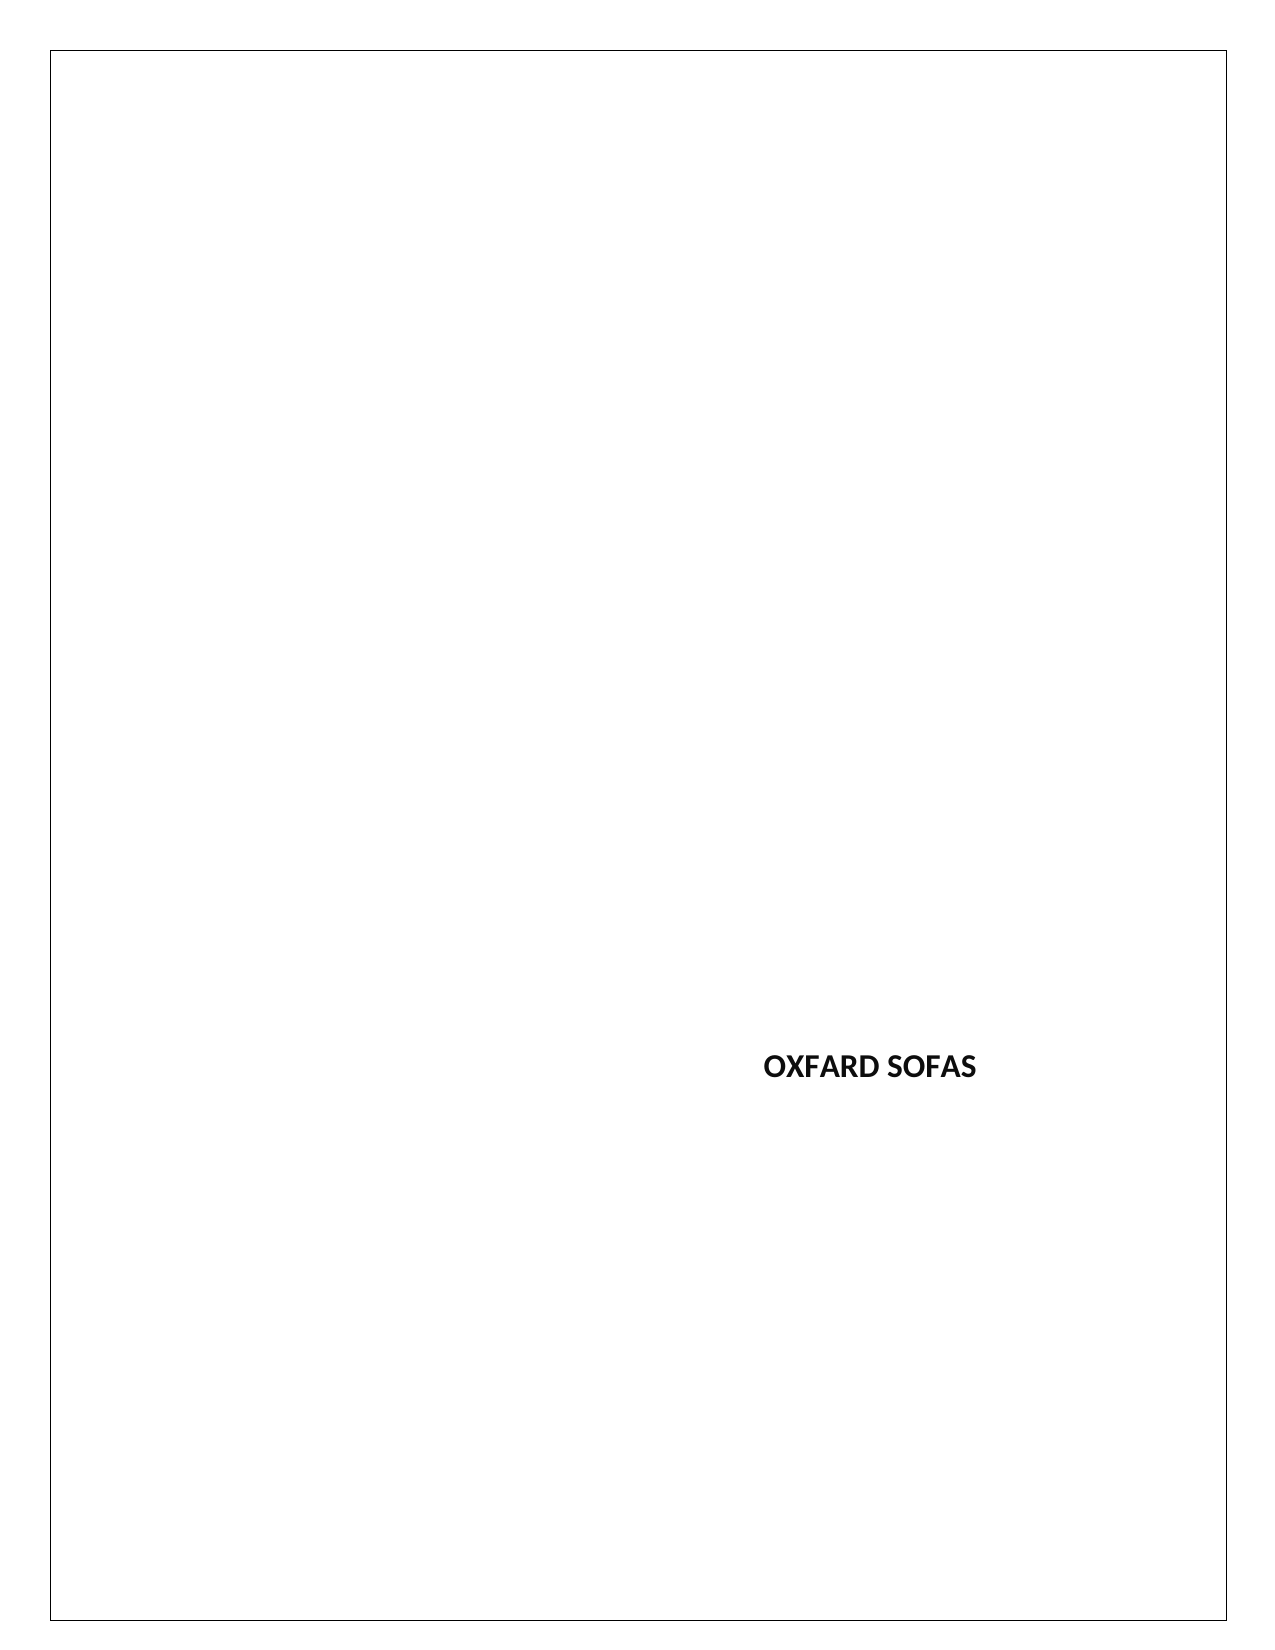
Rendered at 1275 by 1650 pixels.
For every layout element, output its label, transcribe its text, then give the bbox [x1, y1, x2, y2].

subtitle OXFARD SOFAS [763, 1045, 1226, 1086]
